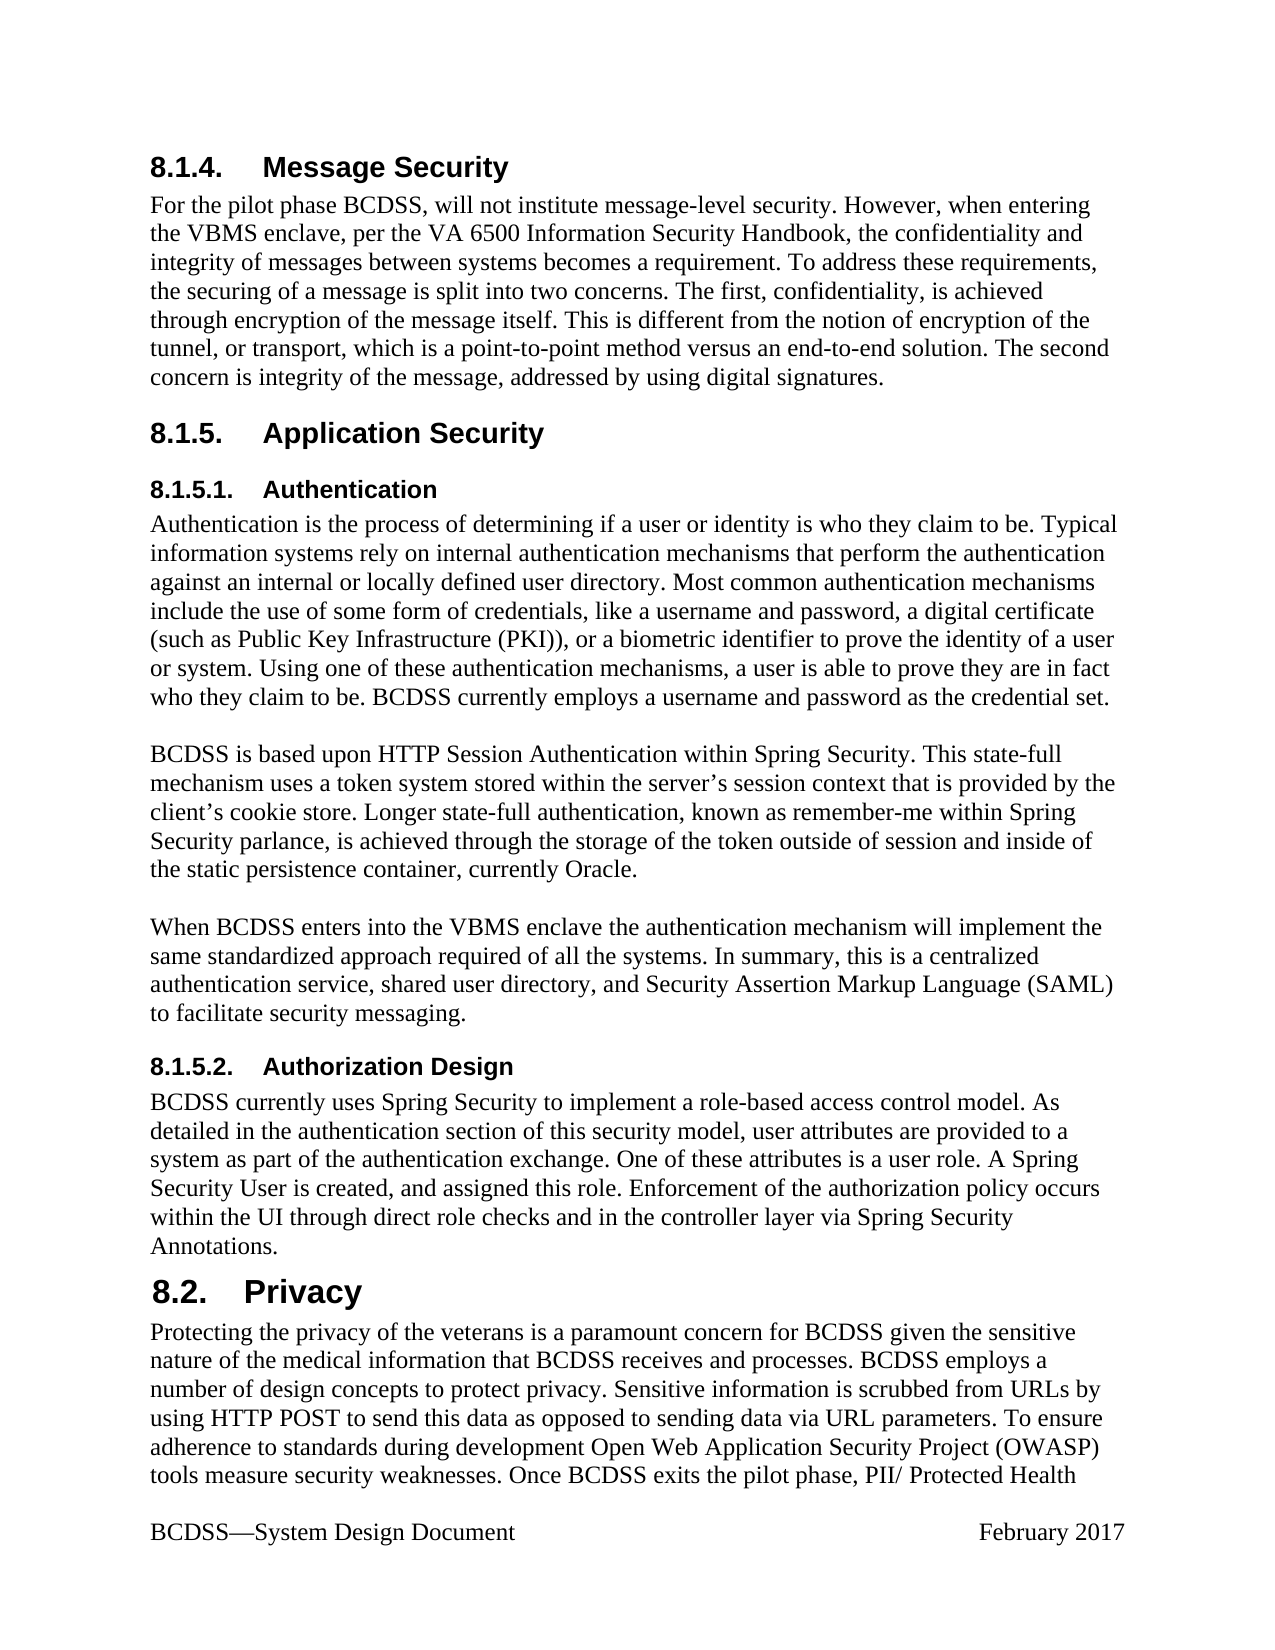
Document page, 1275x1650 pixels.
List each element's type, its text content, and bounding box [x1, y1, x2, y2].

text BCDSS is based upon HTTP Session Authentication within Spring Security. This state-full mechanism uses a token system stored within the server’s session context that is provided by the client’s cookie store. Longer state-full authentication, known as remember-me within Spring Security parlance, is achieved through the storage of the token outside of session and inside of the static persistence container, currently Oracle. [150, 739, 1125, 883]
text For the pilot phase BCDSS, will not institute message-level security. However, when entering the VBMS enclave, per the VA 6500 Information Security Handbook, the confidentiality and integrity of messages between systems becomes a requirement. To address these requirements, the securing of a message is split into two concerns. The first, confidentiality, is achieved through encryption of the message itself. This is different from the notion of encryption of the tunnel, or transport, which is a point-to-point method versus an end-to-end solution. The second concern is integrity of the message, addressed by using digital signatures. [150, 190, 1125, 391]
subtitle Authorization Design [150, 1052, 1125, 1081]
text Authentication is the process of determining if a user or identity is who they claim to be. Typical information systems rely on internal authentication mechanisms that perform the authentication against an internal or locally defined user directory. Most common authentication mechanisms include the use of some form of credentials, like a username and password, a digital certificate (such as Public Key Infrastructure (PKI)), or a biometric identifier to prove the identity of a user or system. Using one of these authentication mechanisms, a user is able to prove they are in fact who they claim to be. BCDSS currently employs a username and password as the credential set. [150, 509, 1125, 711]
subtitle Message Security [150, 150, 1125, 183]
subtitle Authentication [150, 474, 1125, 503]
text BCDSS currently uses Spring Security to implement a role-based access control model. As detailed in the authentication section of this security model, user attributes are provided to a system as part of the authentication exchange. One of these attributes is a user role. A Spring Security User is created, and assigned this role. Enforcement of the authorization policy occurs within the UI through direct role checks and in the controller layer via Spring Security Annotations. [150, 1087, 1125, 1259]
subtitle Application Security [150, 416, 1125, 449]
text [150, 1317, 1125, 1489]
subtitle Privacy [152, 1272, 1125, 1311]
text When BCDSS enters into the VBMS enclave the authentication mechanism will implement the same standardized approach required of all the systems. In summary, this is a centralized authentication service, shared user directory, and Security Assertion Markup Language (SAML) to facilitate security messaging. [150, 912, 1125, 1027]
